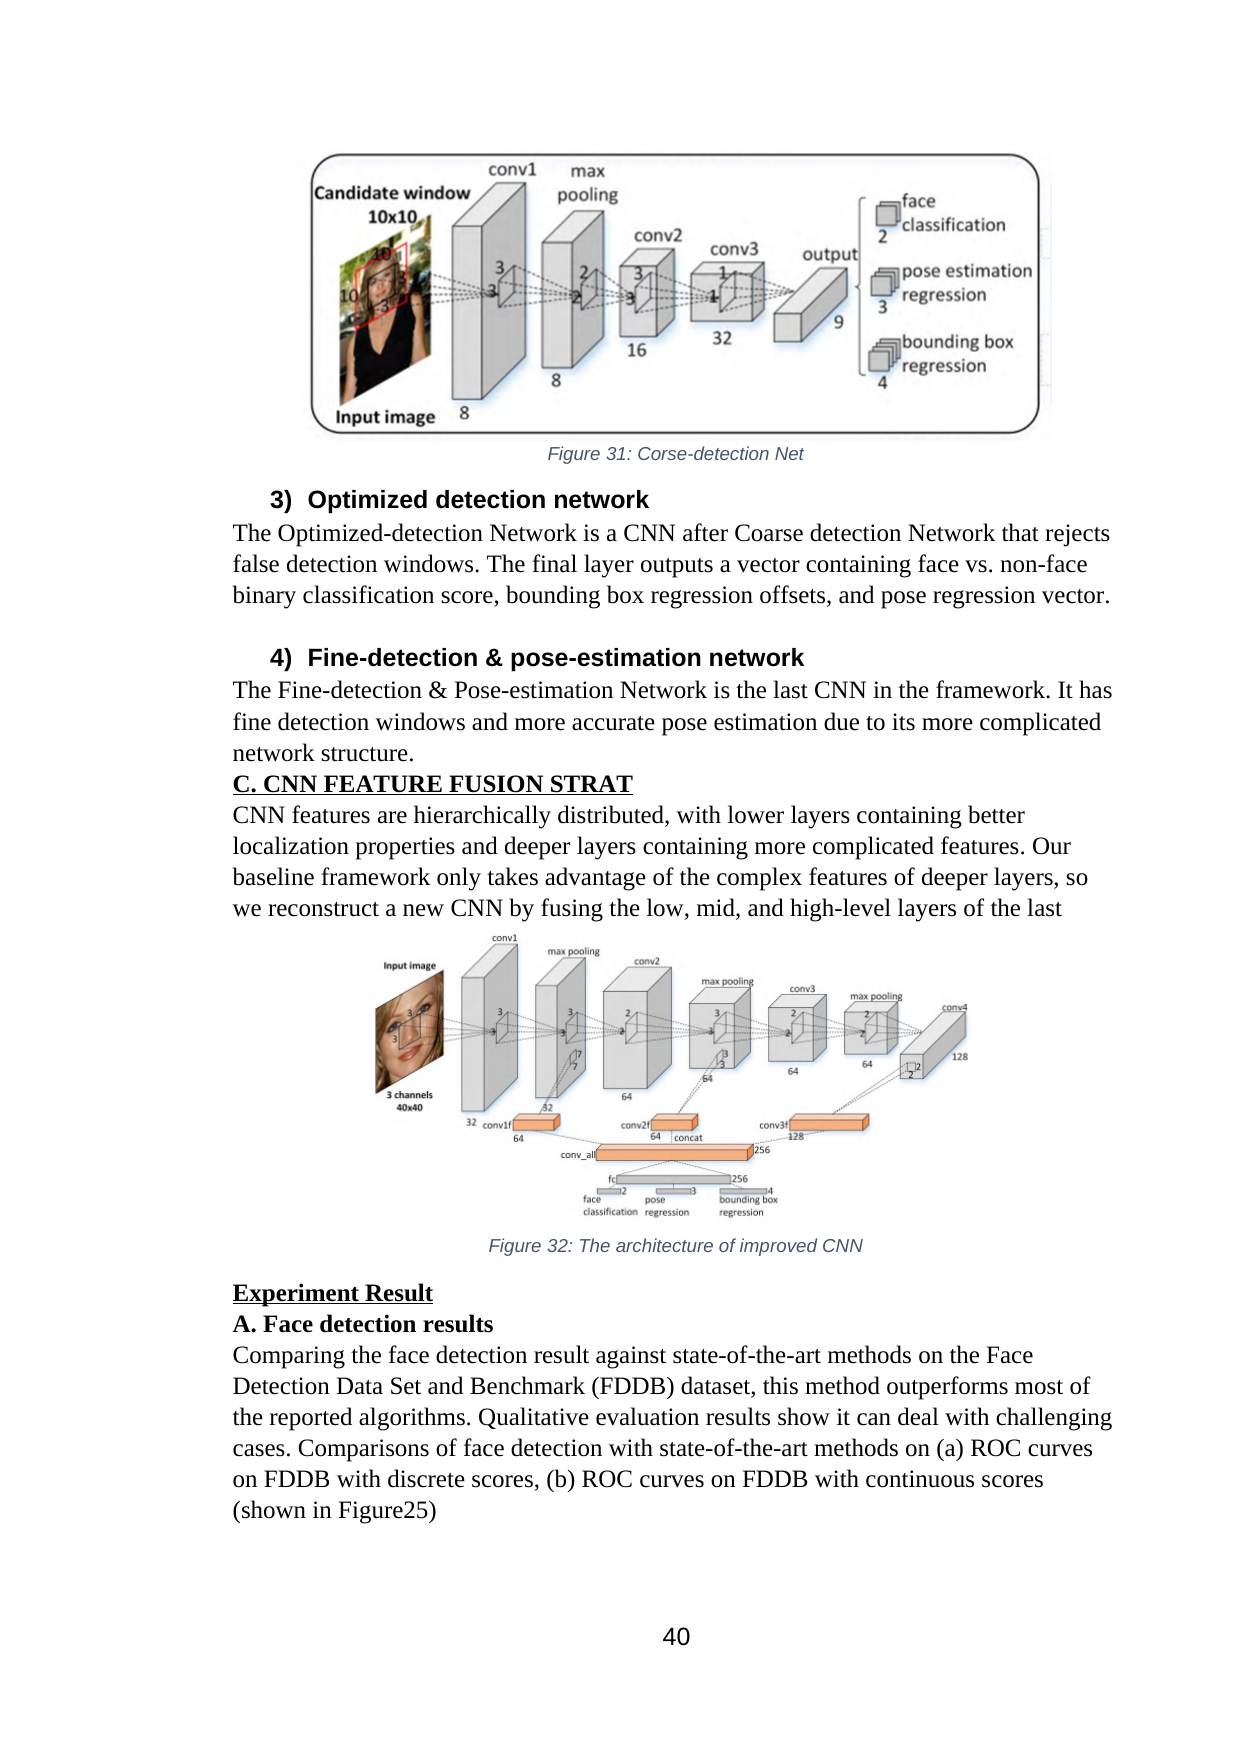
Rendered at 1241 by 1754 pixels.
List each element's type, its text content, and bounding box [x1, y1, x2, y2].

text A. Face detection results [232, 1309, 1120, 1337]
text The Optimized-detection Network is a CNN after Coarse detection Network that rejects false detection windows. The final layer outputs a vector containing face vs. non-face binary classification score, bounding box regression offsets, and pose regression vector. [232, 518, 1120, 609]
list Fine-detection & pose-estimation network [270, 643, 1120, 671]
text C. CNN FEATURE FUSION STRAT [232, 769, 1120, 797]
text Experiment Result [232, 1278, 1120, 1306]
picture [301, 150, 1052, 441]
text Figure 32: The architecture of improved CNN [232, 1235, 1120, 1257]
text CNN features are hierarchically distributed, with lower layers containing better localization properties and deeper layers containing more complicated features. Our baseline framework only takes advantage of the complex features of deeper layers, so we reconstruct a new CNN by fusing the low, mid, and high-level layers of the last [232, 800, 1120, 922]
text Comparing the face detection result against state-of-the-art methods on the Face Detection Data Set and Benchmark (FDDB) dataset, this method outperforms most of the reported algorithms. Qualitative evaluation results show it can deal with challenging cases. Comparisons of face detection with state-of-the-art methods on (a) ROC curves on FDDB with discrete scores, (b) ROC curves on FDDB with continuous scores (shown in Figure25) [232, 1340, 1120, 1524]
picture [355, 923, 998, 1233]
text The Fine-detection & Pose-estimation Network is the last CNN in the framework. It has fine detection windows and more accurate pose estimation due to its more complicated network structure. [232, 676, 1120, 766]
text Figure 31: Corse-detection Net [232, 443, 1120, 464]
list Optimized detection network [270, 485, 1120, 514]
